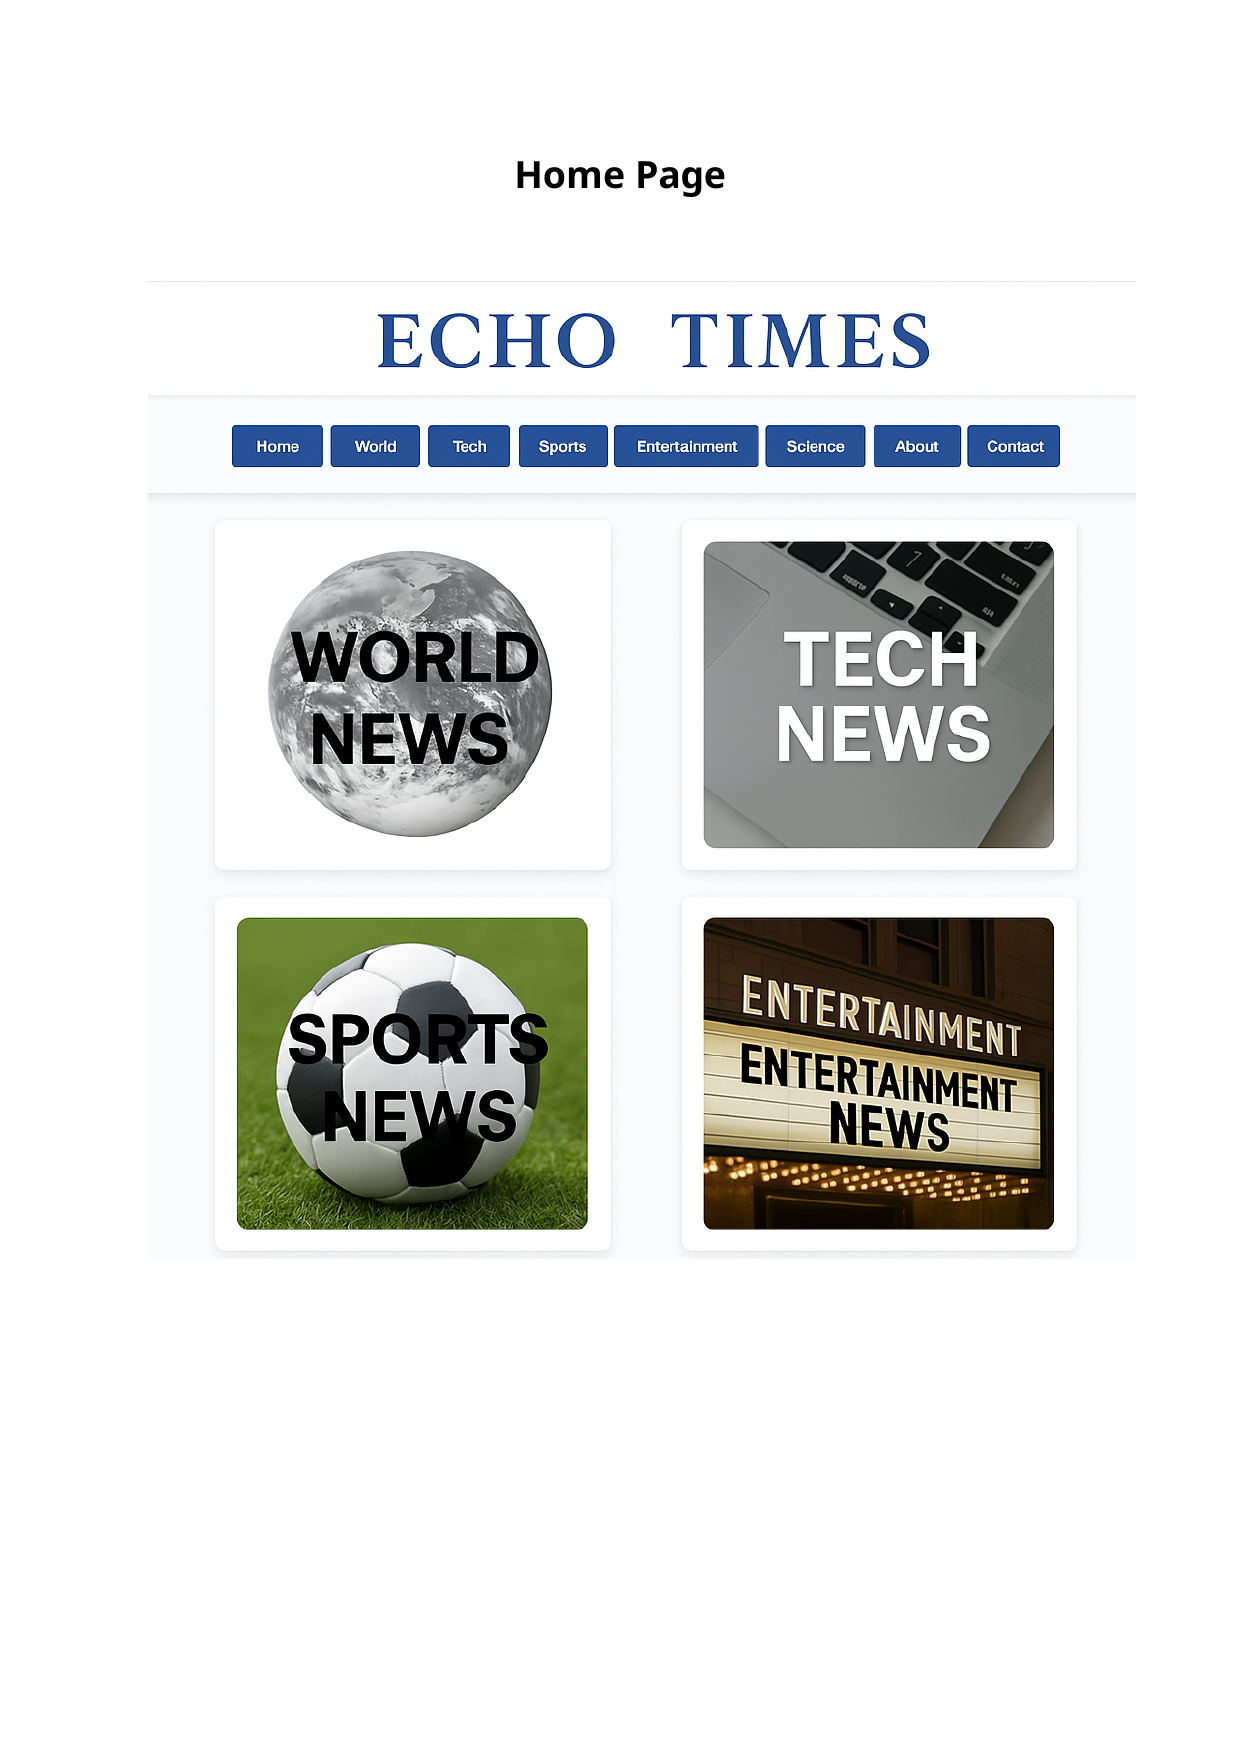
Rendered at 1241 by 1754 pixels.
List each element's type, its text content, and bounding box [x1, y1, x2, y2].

picture [147, 269, 1137, 1259]
subtitle Home Page [148, 148, 1093, 199]
